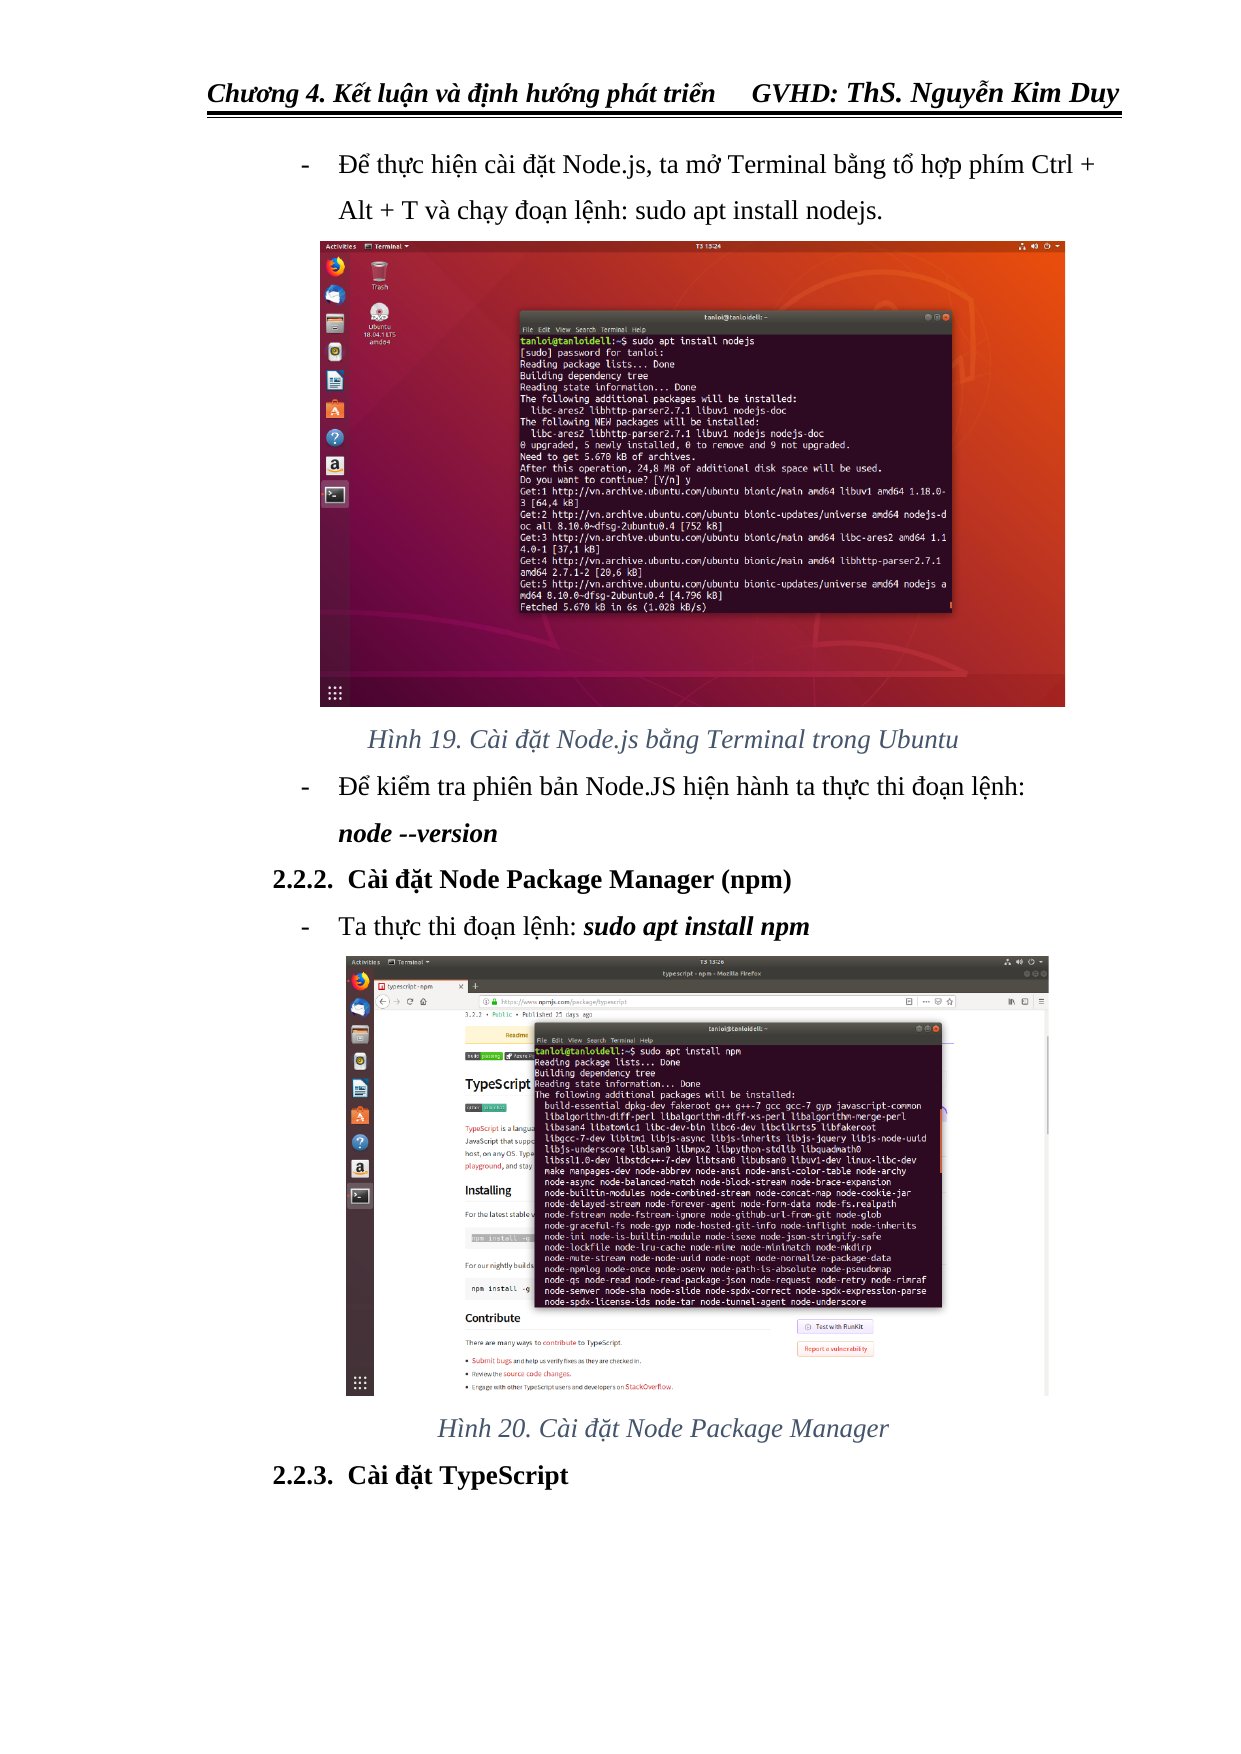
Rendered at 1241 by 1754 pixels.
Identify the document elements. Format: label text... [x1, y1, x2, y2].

list Để kiểm tra phiên bản Node.JS hiện hành ta thực thi đoạn lệnh: [301, 770, 1122, 801]
list Ta thực thi đoạn lệnh: sudo apt install npm [301, 910, 1122, 941]
picture [346, 956, 1049, 1396]
list Cài đặt TypeScript [272, 1459, 1122, 1490]
picture [320, 241, 1066, 707]
list Cài đặt Node Package Manager (npm) [272, 863, 1122, 894]
list Để thực hiện cài đặt Node.js, ta mở Terminal bằng tổ hợp phím Ctrl + Alt + T và chạy đoạn lệnh: sudo apt install nodejs. [301, 148, 1122, 226]
text node --version [338, 817, 1122, 848]
